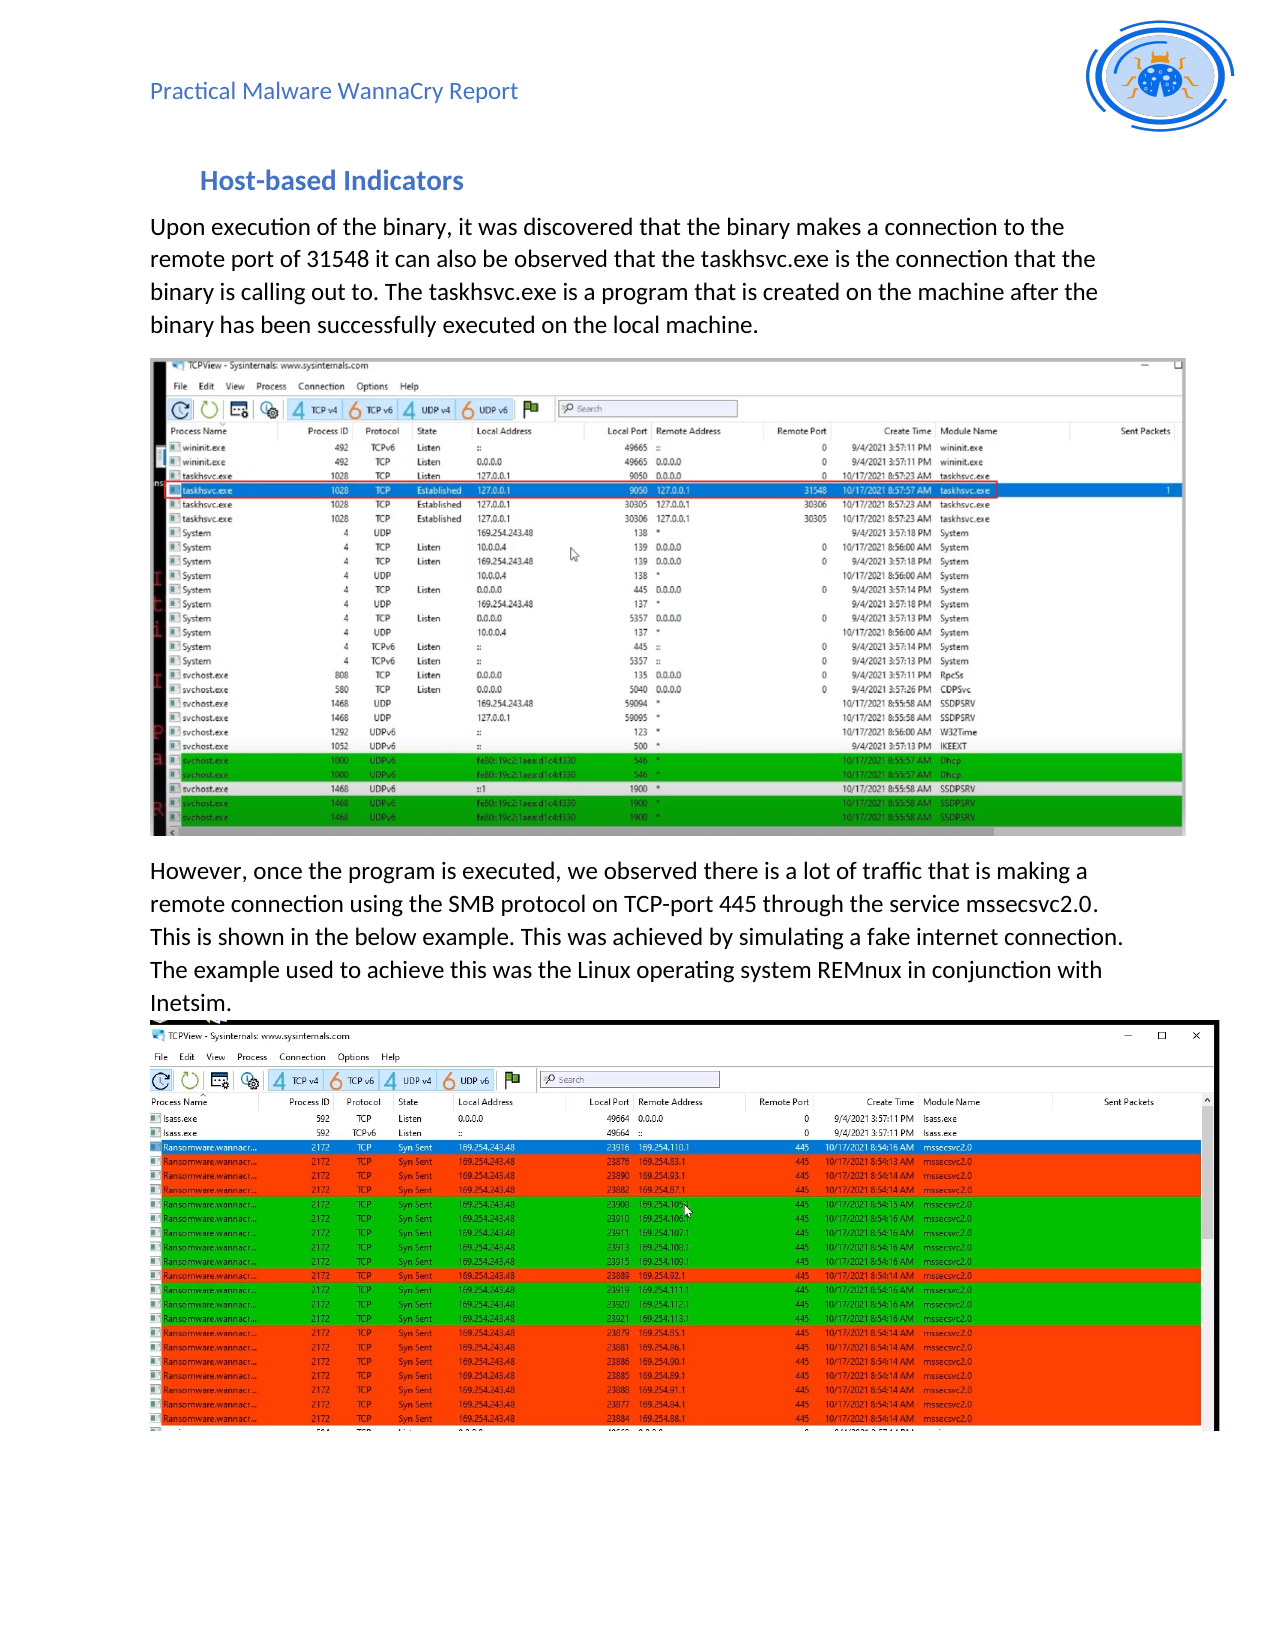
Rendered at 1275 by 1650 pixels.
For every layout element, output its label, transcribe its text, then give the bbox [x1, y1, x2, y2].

subtitle Host-based Indicators [200, 162, 1125, 198]
picture [150, 1020, 1220, 1431]
picture [150, 358, 1186, 836]
text Upon execution of the binary, it was discovered that the binary makes a connection to the remote port of 31548 it can also be observed that the taskhsvc.exe is the connection that the binary is calling out to. The taskhsvc.exe is a program that is created on the machine after the binary has been successfully executed on the local machine. [150, 211, 1125, 340]
text However, once the program is executed, we observed there is a lot of traffic that is making a remote connection using the SMB protocol on TCP-port 445 through the service mssecsvc2.0. This is shown in the below example. This was achieved by simulating a fake internet connection. The example used to achieve this was the Linux operating system REMnux in conjunction with Inetsim. [150, 855, 1125, 1020]
picture [1081, 15, 1238, 137]
